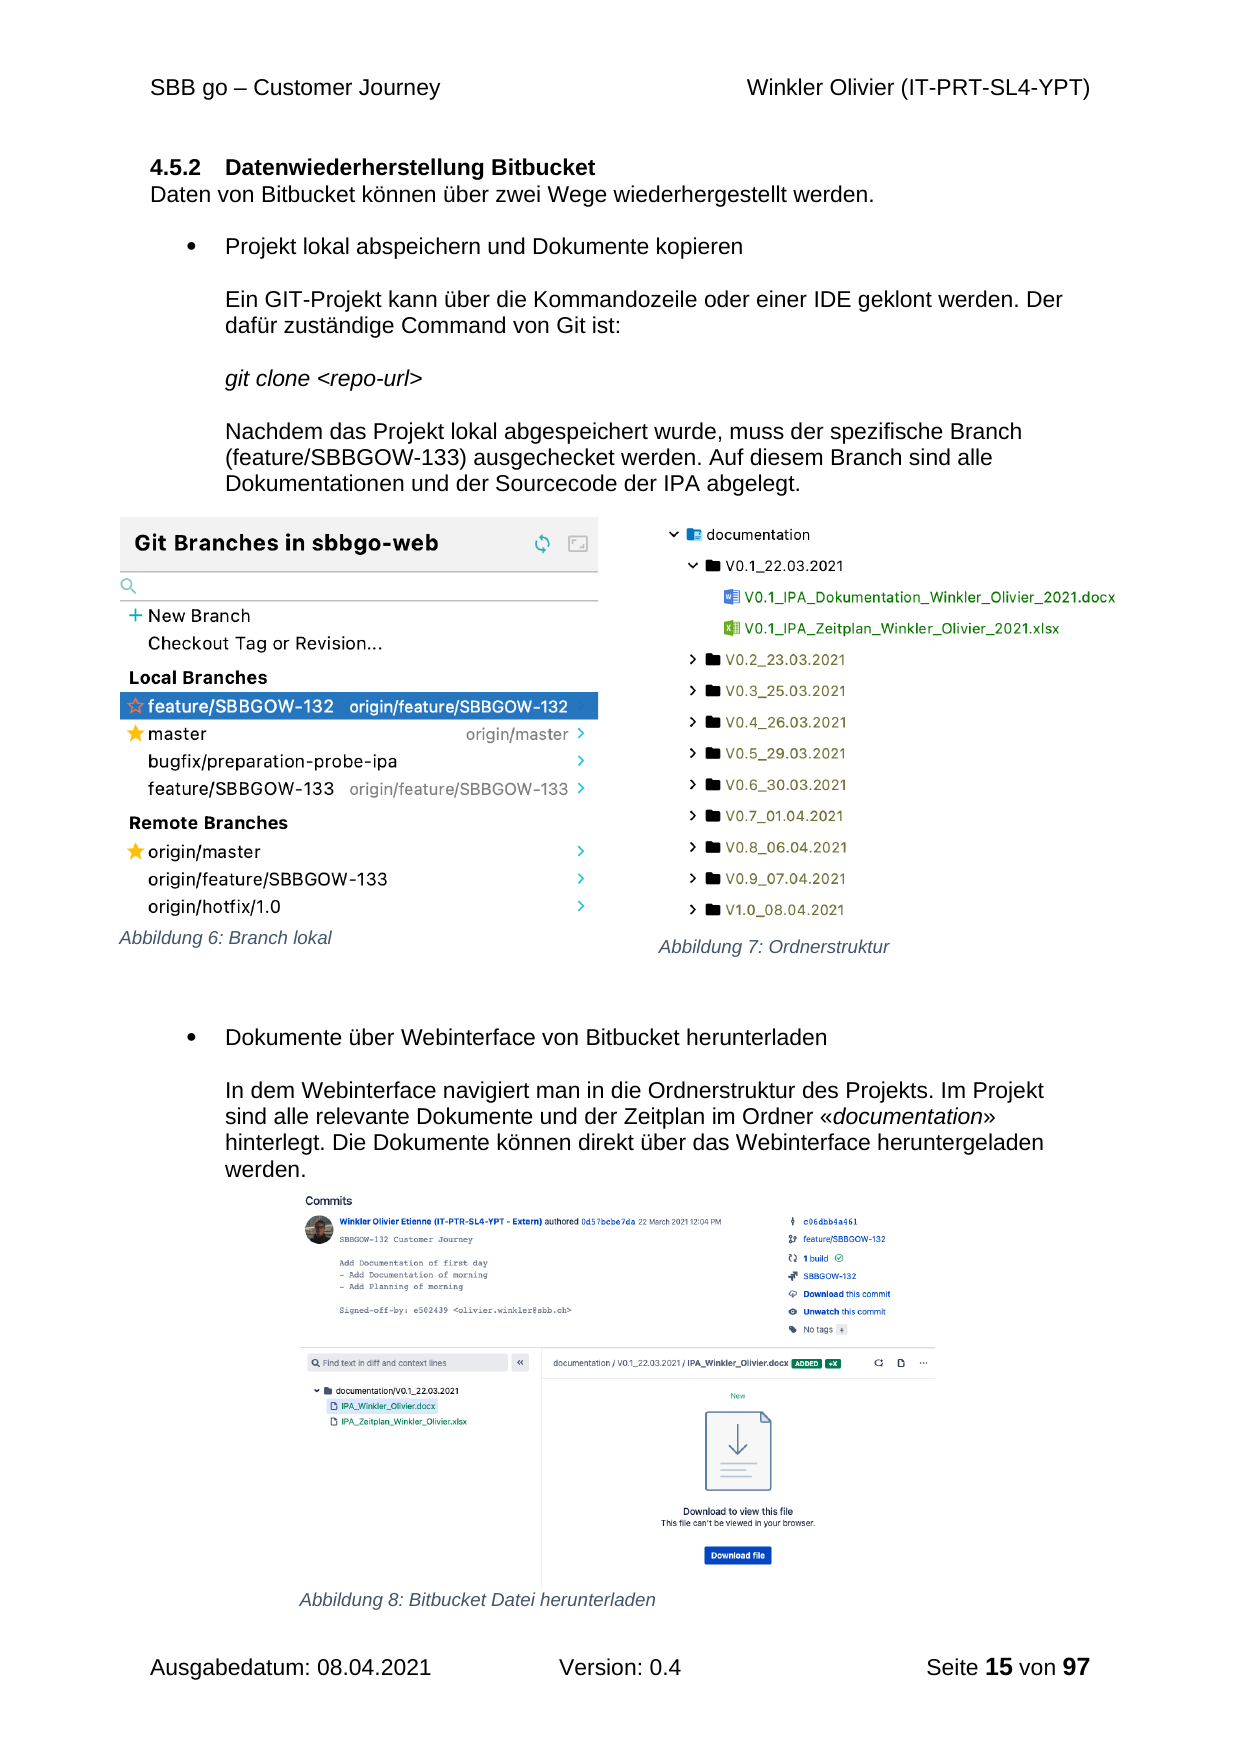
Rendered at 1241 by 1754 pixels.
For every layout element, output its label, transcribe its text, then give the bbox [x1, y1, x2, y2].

list Projekt lokal abspeichern und Dokumente kopieren [187, 233, 1090, 259]
picture [299, 1138, 934, 1535]
text Ein GIT-Projekt kann über die Kommandozeile oder einer IDE geklont werden. Der dafür zuständige Command von Git ist: [225, 286, 1090, 339]
picture [658, 517, 1125, 923]
text In dem Webinterface navigiert man in die Ordnerstruktur des Projekts. Im Projekt sind alle relevante Dokumente und der Zeitplan im Ordner «documentation» hinterlegt. Die Dokumente können direkt über das Webinterface heruntergeladen werden. [225, 1024, 1090, 1129]
picture [284, 517, 600, 915]
text Daten von Bitbucket können über zwei Wege wiederhergestellt werden. [150, 181, 1090, 207]
subtitle Datenwiederherstellung Bitbucket [150, 154, 1090, 181]
text Nachdem das Projekt lokal abgespeichert wurde, muss der spezifische Branch (feature/SBBGOW-133) ausgechecket werden. Auf diesem Branch sind alle Dokumentationen und der Sourcecode der IPA abgelegt. [225, 418, 1090, 497]
text git clone <repo-url> [225, 365, 1090, 391]
